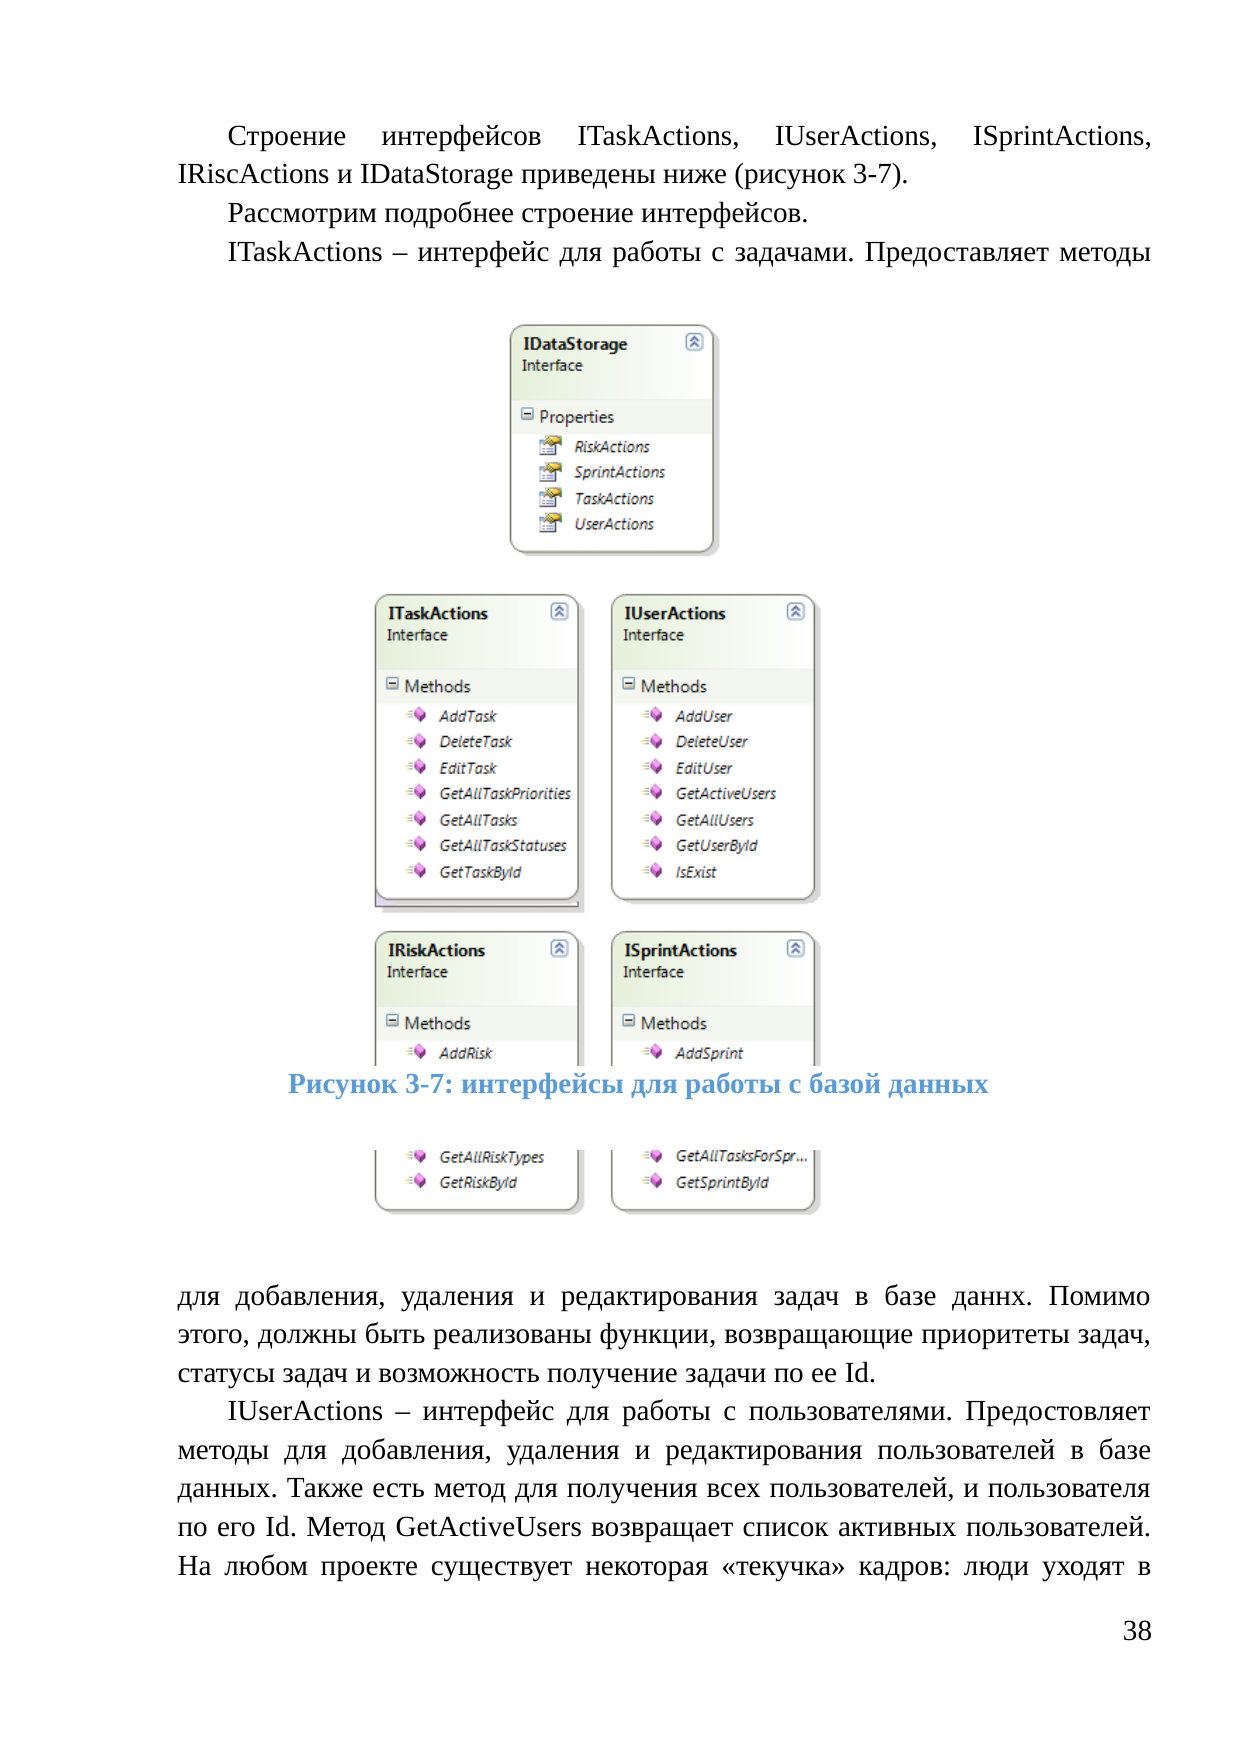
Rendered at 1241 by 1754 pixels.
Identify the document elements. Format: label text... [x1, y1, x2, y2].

picture [285, 284, 938, 1066]
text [177, 1393, 1152, 1581]
text Строение интерфейсов ITaskActions, IUserActions, ISprintActions, IRiscActions и IDataStorage приведены ниже (рисунок 3-7). [177, 118, 1152, 190]
picture [285, 1150, 938, 1278]
text Рассмотрим подробнее строение интерфейсов. [177, 195, 1152, 229]
